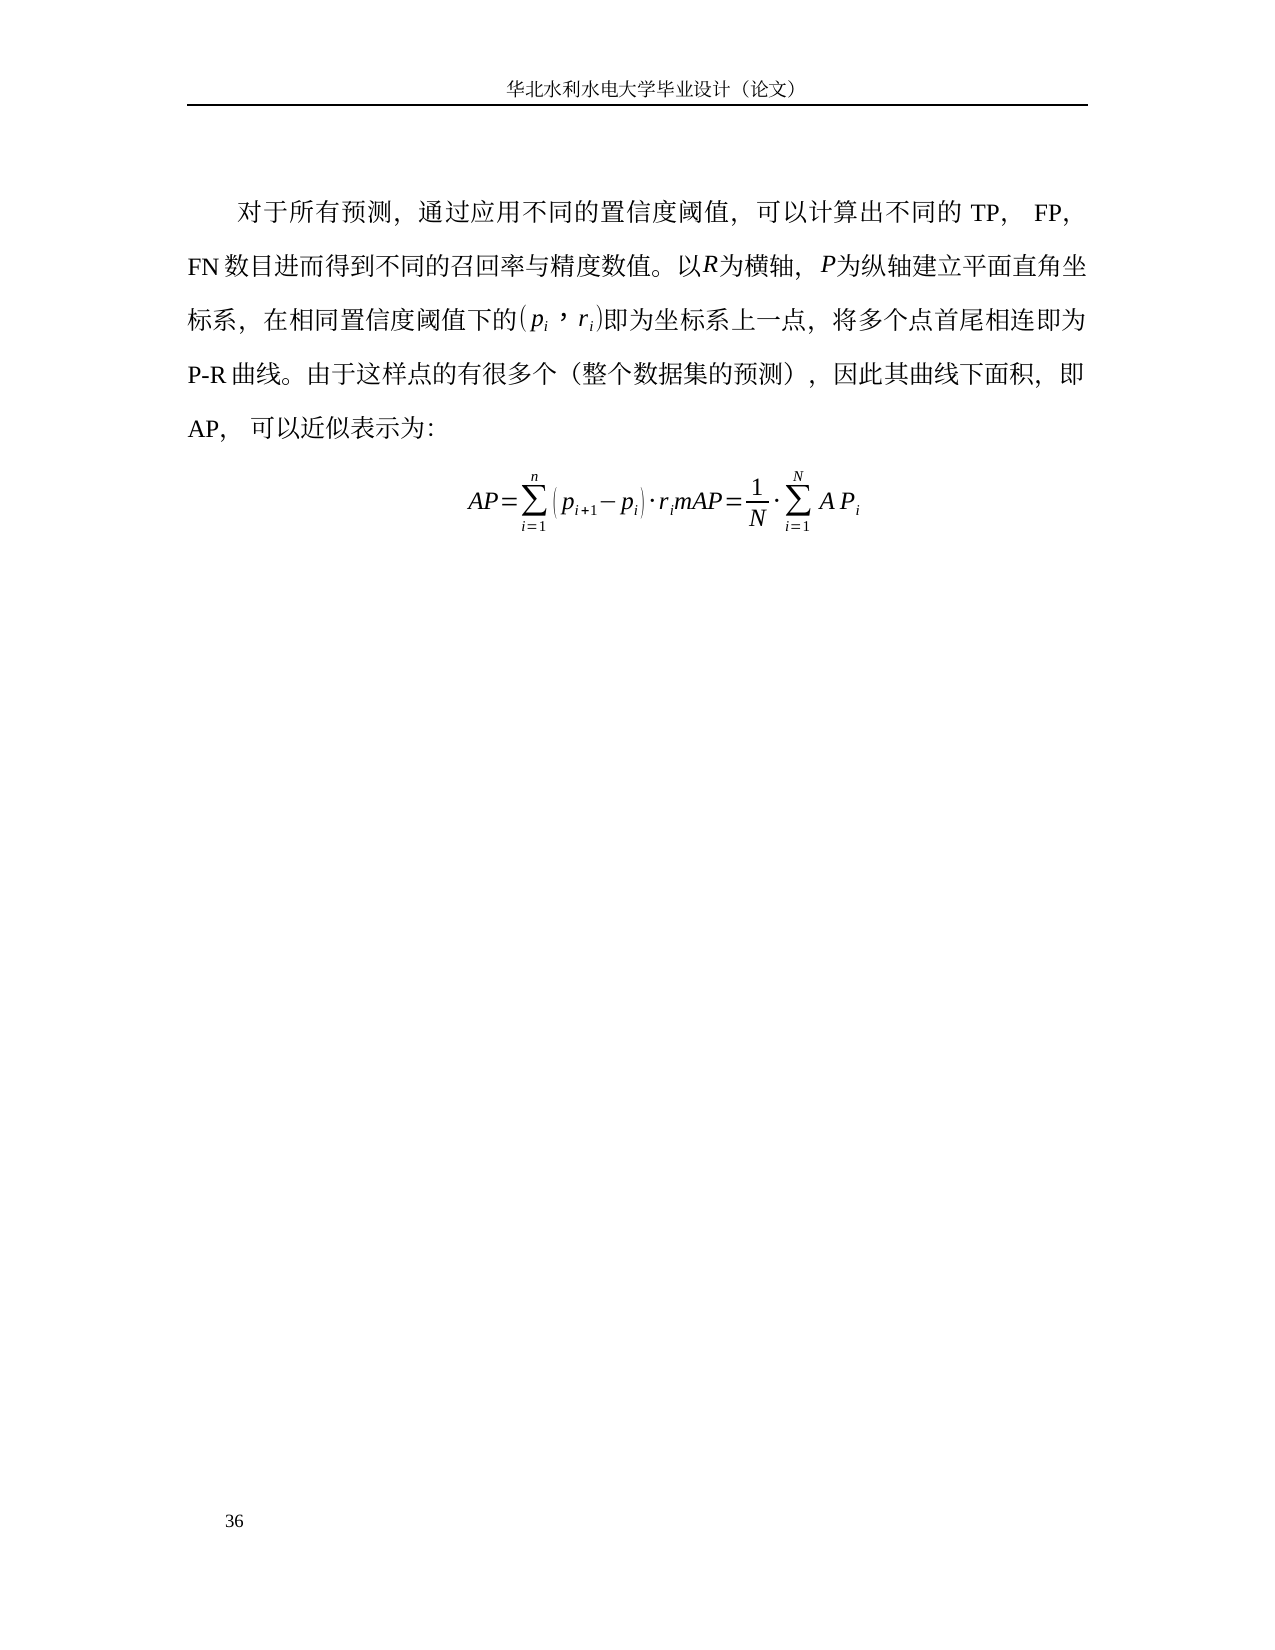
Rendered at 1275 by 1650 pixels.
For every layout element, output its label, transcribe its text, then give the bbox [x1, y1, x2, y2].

text 对于所有预测，通过应用不同的置信度阈值，可以计算出不同的TP， FP， FN数目进而得到不同的召回率与精度数值。以为横轴，为纵轴建立平面直角坐标系，在相同置信度阈值下的即为坐标系上一点，将多个点首尾相连即为P-R曲线。由于这样点的有很多个（整个数据集的预测），因此其曲线下面积，即AP， 可以近似表示为： [187, 193, 1088, 444]
